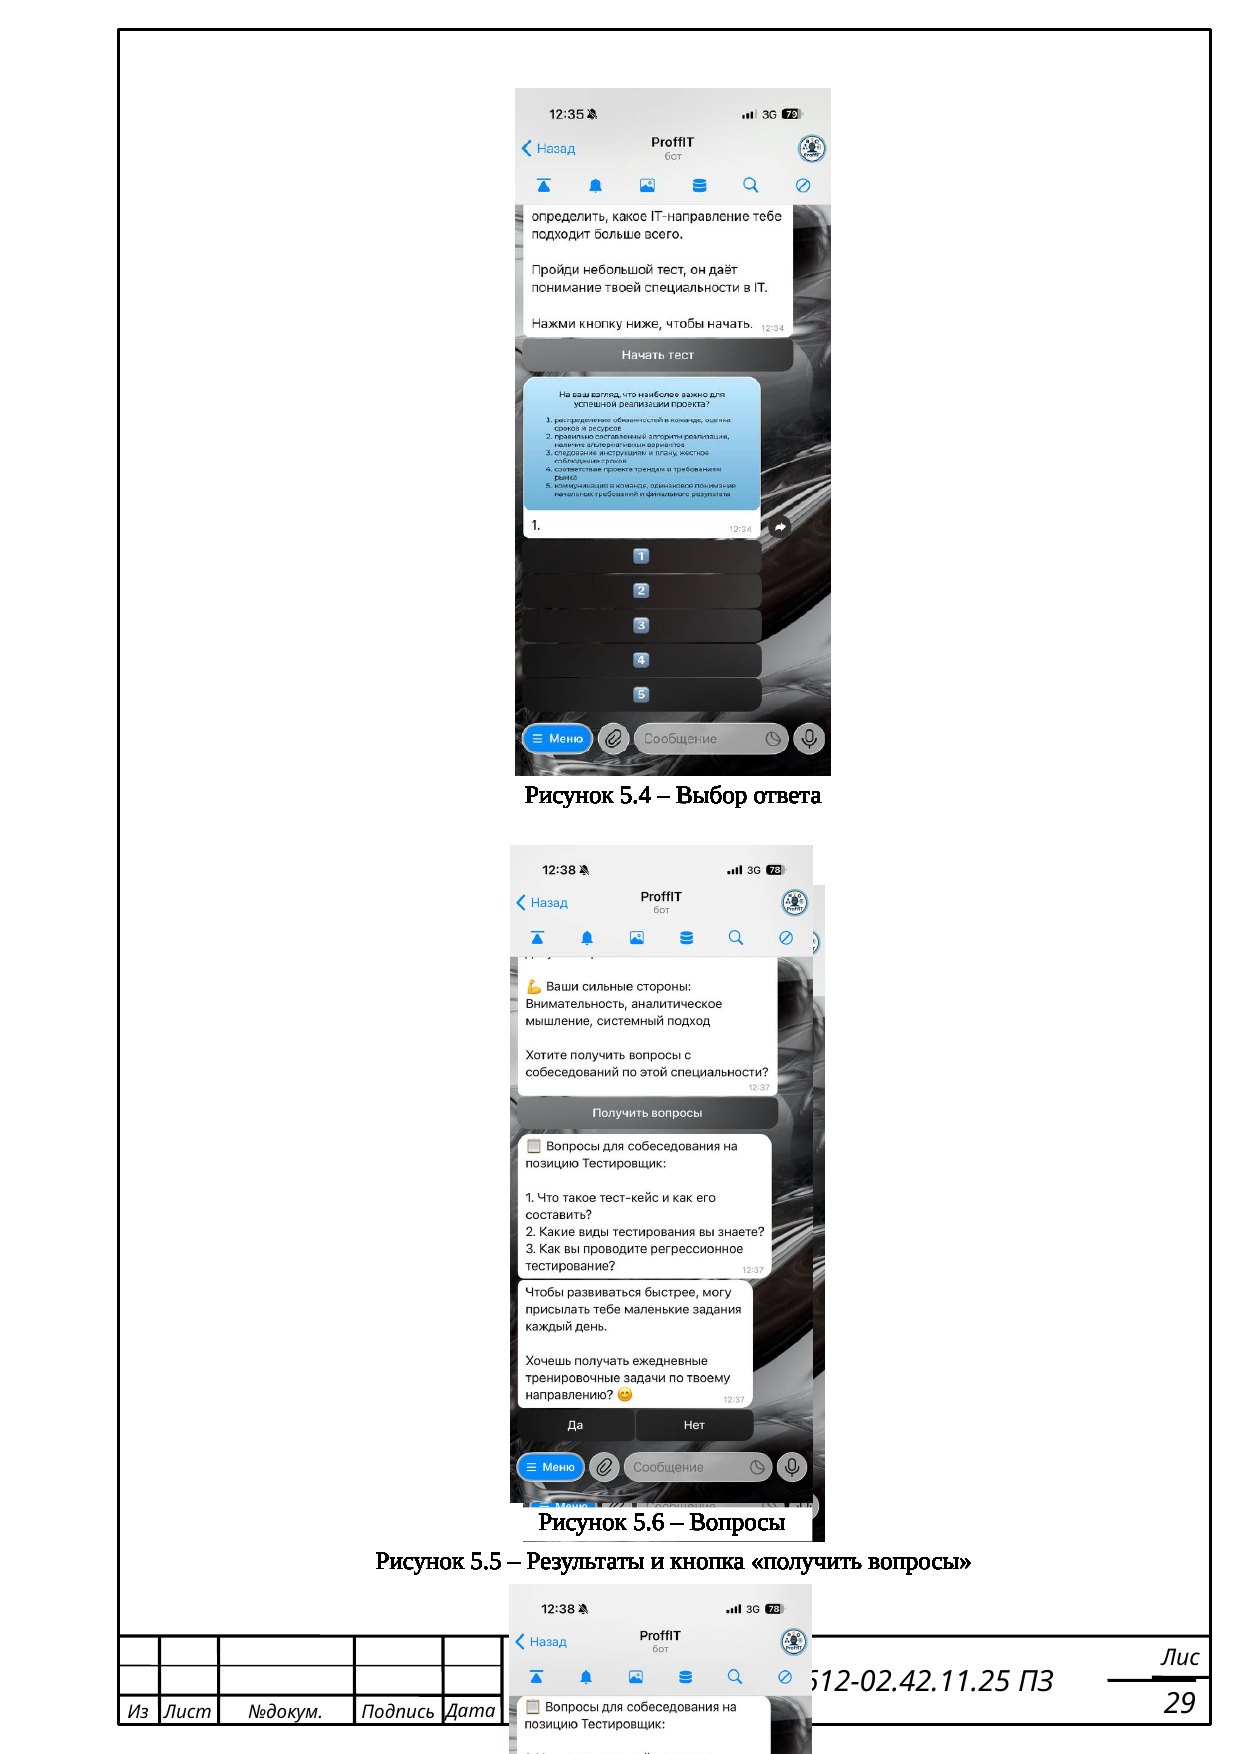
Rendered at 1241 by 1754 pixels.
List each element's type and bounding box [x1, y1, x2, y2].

picture [510, 845, 825, 1542]
picture [509, 1584, 812, 1754]
picture [515, 88, 831, 776]
